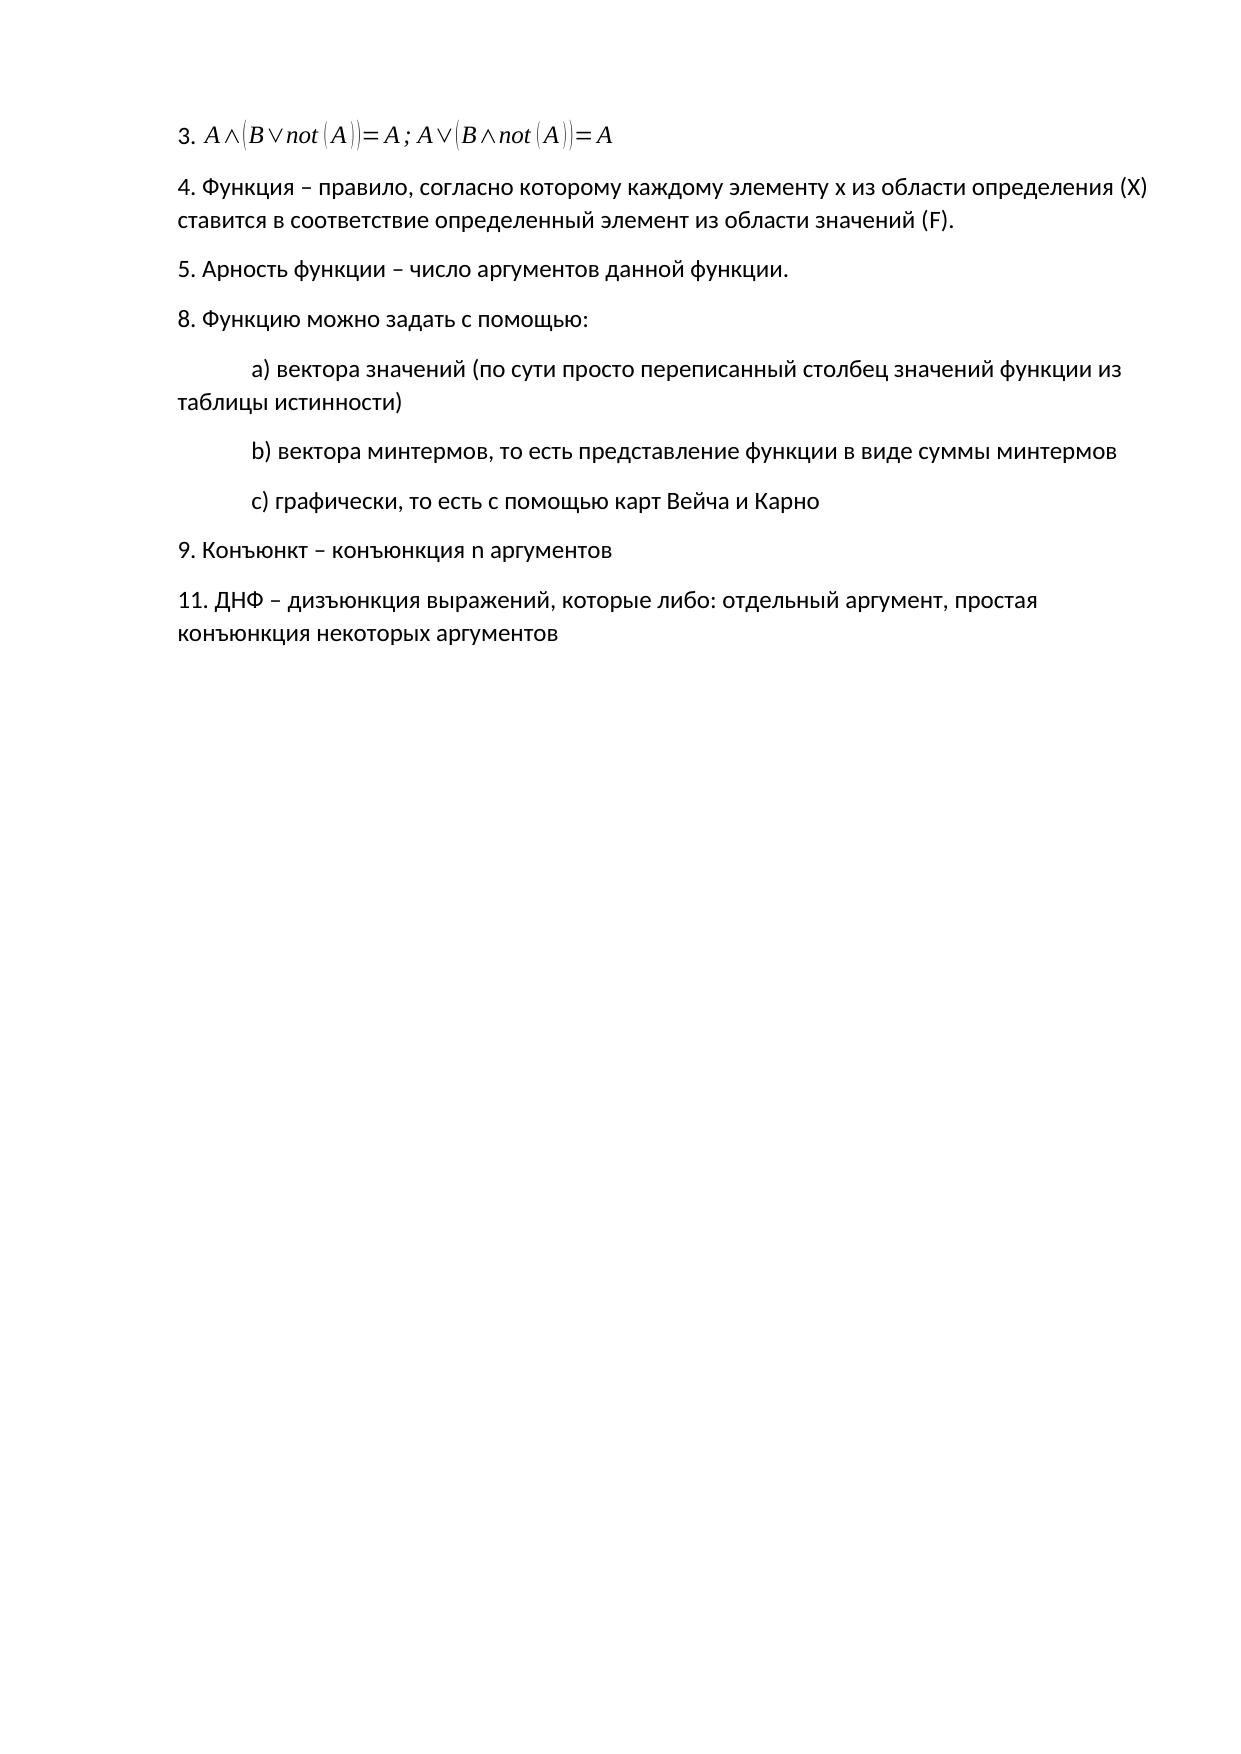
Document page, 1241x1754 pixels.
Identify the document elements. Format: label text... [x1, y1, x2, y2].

text a) вектора значений (по сути просто переписанный столбец значений функции из таблицы истинности) [177, 353, 1152, 416]
text 9. Конъюнкт – конъюнкция n аргументов [177, 534, 1152, 565]
text c) графически, то есть с помощью карт Вейча и Карно [177, 485, 1152, 515]
text 4. Функция – правило, согласно которому каждому элементу x из области определения (X) ставится в соответствие определенный элемент из области значений (F). [177, 171, 1152, 234]
text b) вектора минтермов, то есть представление функции в виде суммы минтермов [177, 435, 1152, 466]
text 5. Арность функции – число аргументов данной функции. [177, 254, 1152, 284]
text 3. [177, 118, 1152, 152]
text 8. Функцию можно задать с помощью: [177, 303, 1152, 334]
text 11. ДНФ – дизъюнкция выражений, которые либо: отдельный аргумент, простая конъюнкция некоторых аргументов [177, 584, 1152, 647]
